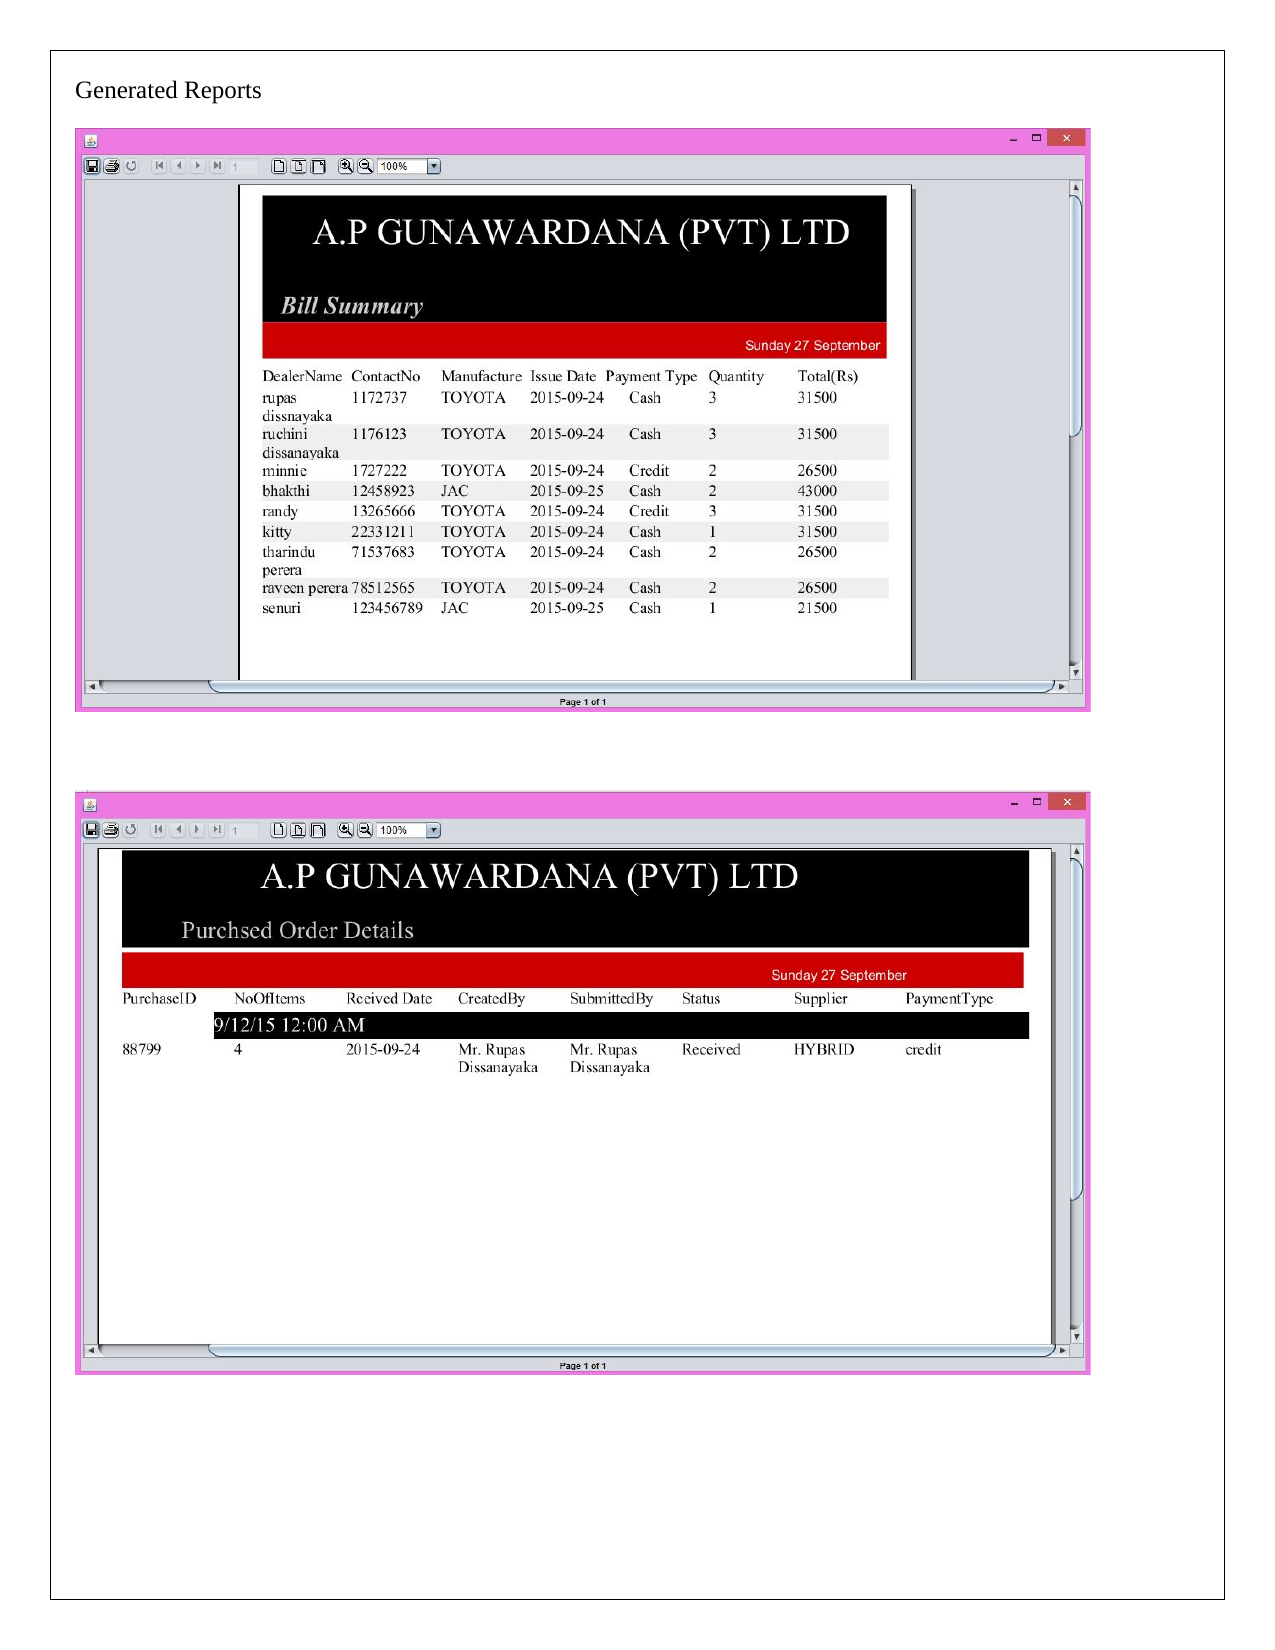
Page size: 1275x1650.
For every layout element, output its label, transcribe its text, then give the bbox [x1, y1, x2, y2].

picture [75, 790, 1091, 1375]
picture [75, 128, 1091, 712]
text Generated Reports [75, 75, 1200, 104]
